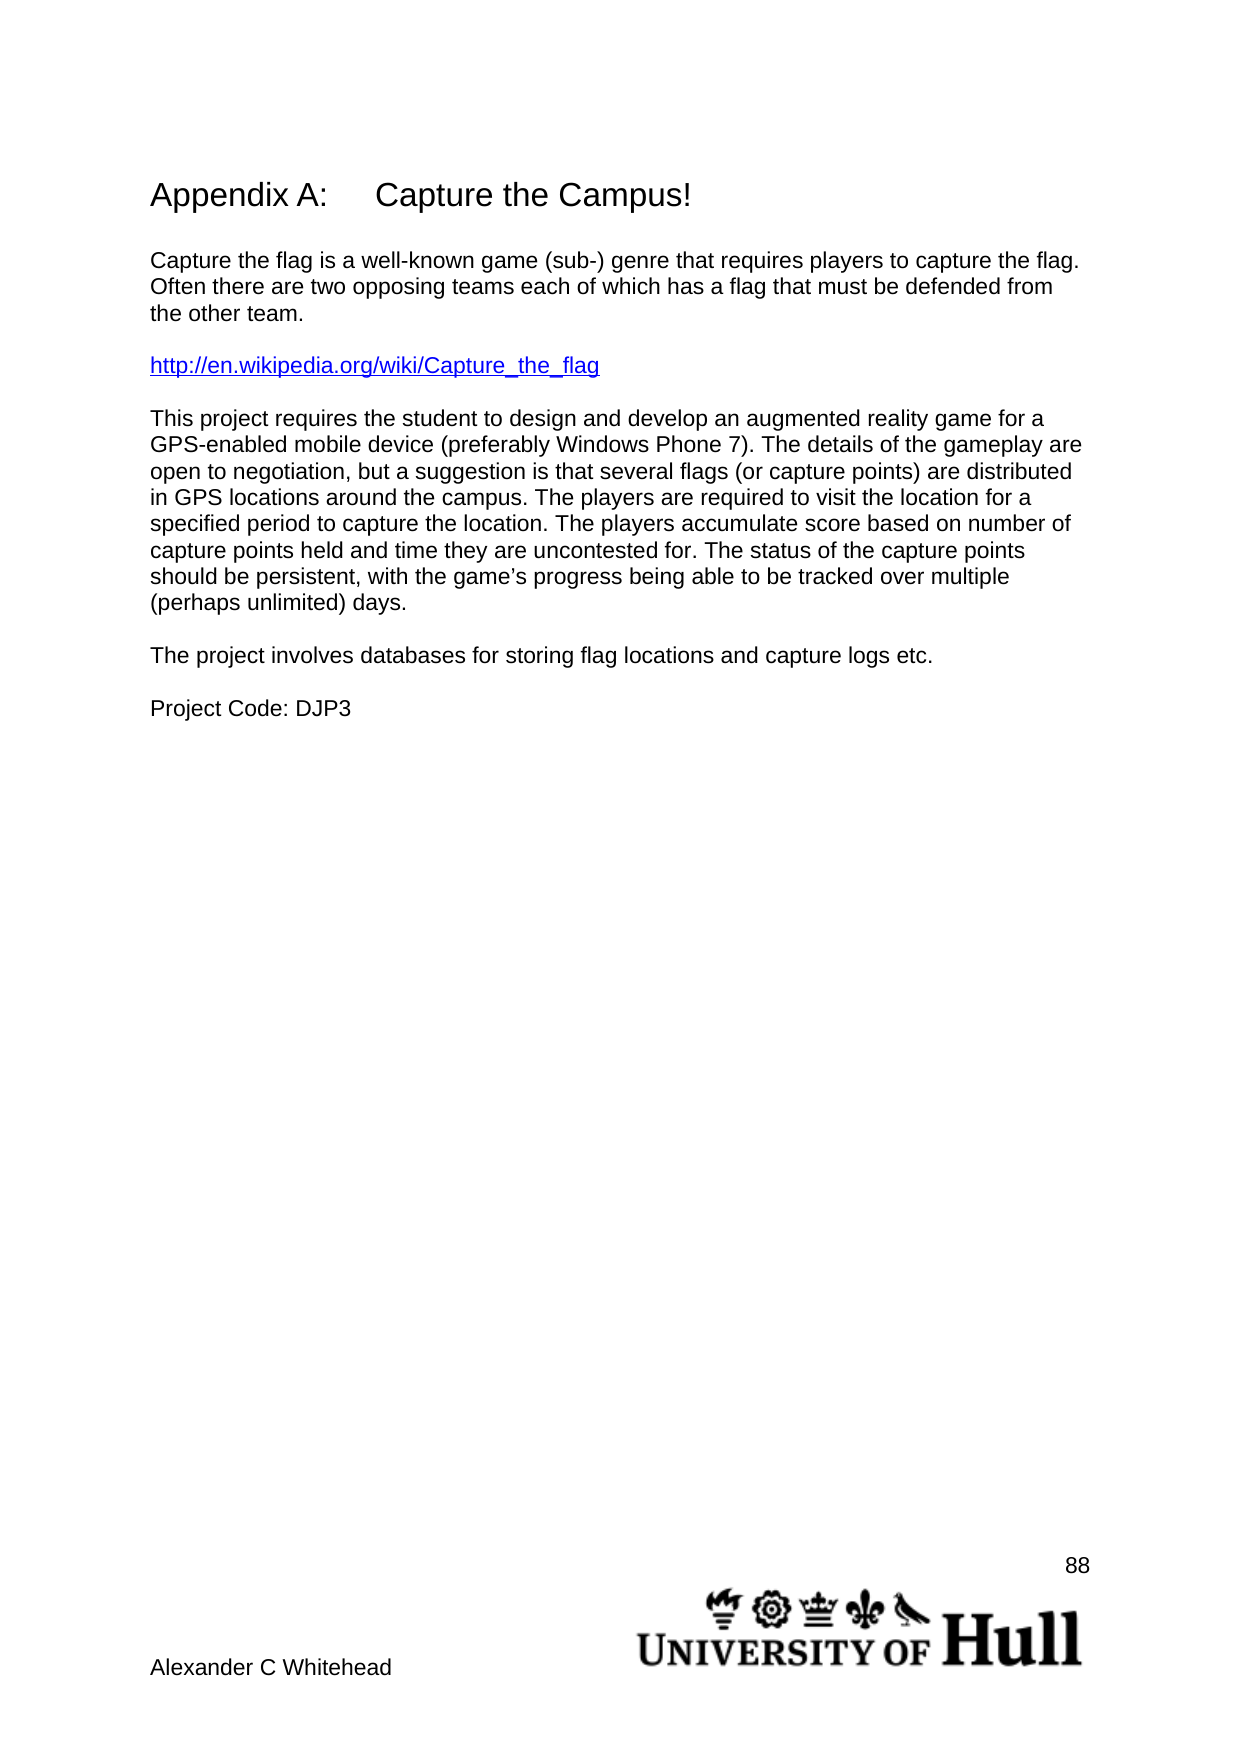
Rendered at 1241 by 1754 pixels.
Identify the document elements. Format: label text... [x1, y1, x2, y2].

text The project involves databases for storing flag locations and capture logs etc. [150, 642, 1090, 668]
text Capture the flag is a well-known game (sub-) genre that requires players to capture the flag. Often there are two opposing teams each of which has a flag that must be defended from the other team. [150, 247, 1090, 326]
text http://en.wikipedia.org/wiki/Capture_the_flag [150, 352, 1090, 378]
text Project Code: DJP3 [150, 695, 1090, 721]
subtitle Capture the Campus! [150, 175, 1090, 213]
text This project requires the student to design and develop an augmented reality game for a GPS-enabled mobile device (preferably Windows Phone 7). The details of the gameplay are open to negotiation, but a suggestion is that several flags (or capture points) are distributed in GPS locations around the campus. The players are required to visit the location for a specified period to capture the location. The players accumulate score based on number of capture points held and time they are uncontested for. The status of the capture points should be persistent, with the game’s progress being able to be tracked over multiple (perhaps unlimited) days. [150, 405, 1090, 616]
picture [630, 1578, 1091, 1676]
